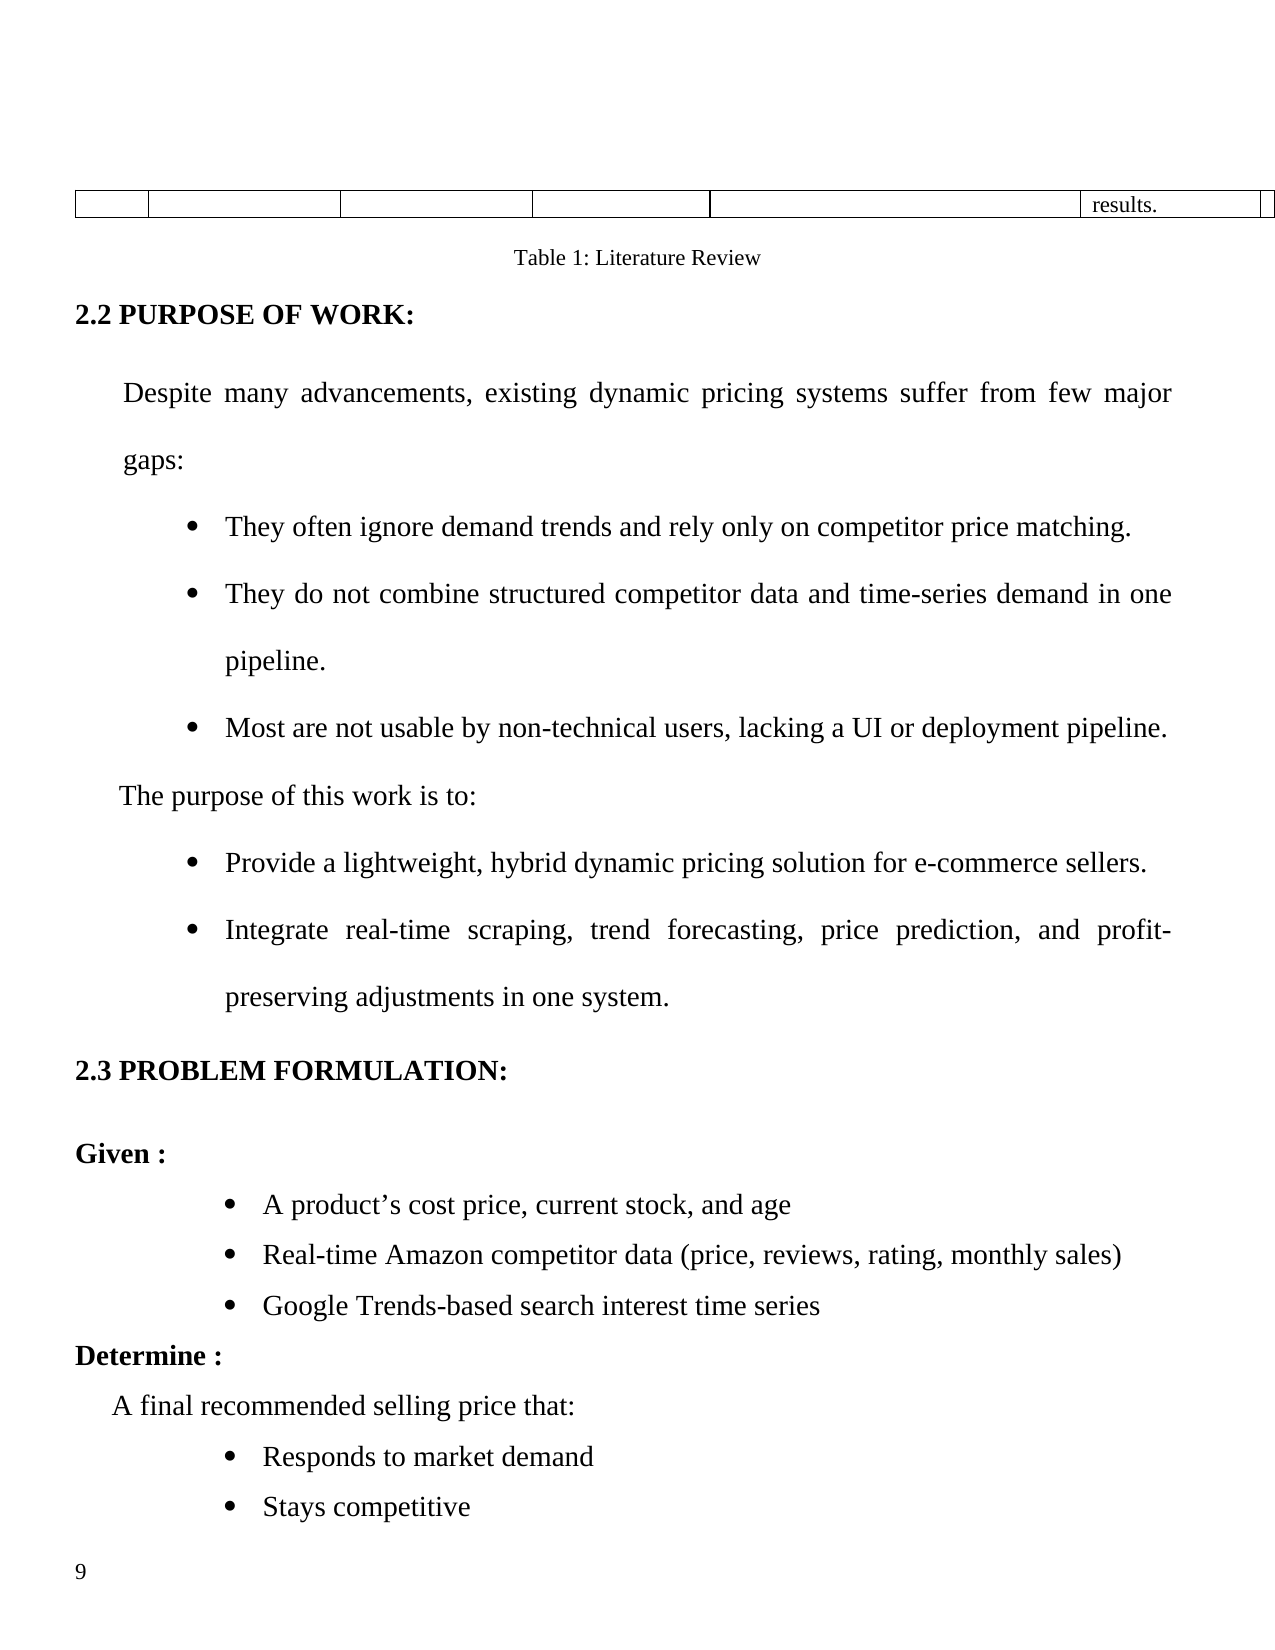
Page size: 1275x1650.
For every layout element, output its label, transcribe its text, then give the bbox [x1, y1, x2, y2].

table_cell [533, 191, 709, 217]
list A product’s cost price, current stock, and age [225, 1187, 1200, 1221]
subtitle 2.2 PURPOSE OF WORK: [75, 297, 1200, 331]
text Given : [75, 1137, 1200, 1170]
list Most are not usable by non-technical users, lacking a UI or deployment pipeline. [187, 711, 1173, 744]
list Provide a lightweight, hybrid dynamic pricing solution for e-commerce sellers. [187, 845, 1173, 879]
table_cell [149, 191, 340, 217]
list Integrate real-time scraping, trend forecasting, price prediction, and profit-preserving adjustments in one system. [187, 912, 1173, 1013]
text Despite many advancements, existing dynamic pricing systems suffer from few major gaps: [123, 375, 1173, 476]
list Real-time Amazon competitor data (price, reviews, rating, monthly sales) [225, 1237, 1200, 1271]
list Responds to market demand [225, 1439, 1200, 1472]
list Google Trends-based search interest time series [225, 1288, 1200, 1321]
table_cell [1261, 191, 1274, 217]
text The purpose of this work is to: [75, 778, 1173, 811]
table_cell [1081, 191, 1260, 217]
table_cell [711, 191, 1080, 217]
table_cell 5. [76, 191, 148, 217]
text Determine : [75, 1338, 1200, 1372]
text A final recommended selling price that: [75, 1388, 1200, 1422]
text Table 1: Literature Review [75, 244, 1200, 271]
list Stays competitive [225, 1489, 1200, 1523]
list They often ignore demand trends and rely only on competitor price matching. [187, 509, 1173, 543]
subtitle 2.3 PROBLEM FORMULATION: [75, 1053, 1200, 1086]
list They do not combine structured competitor data and time-series demand in one pipeline. [187, 576, 1173, 677]
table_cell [341, 191, 532, 217]
